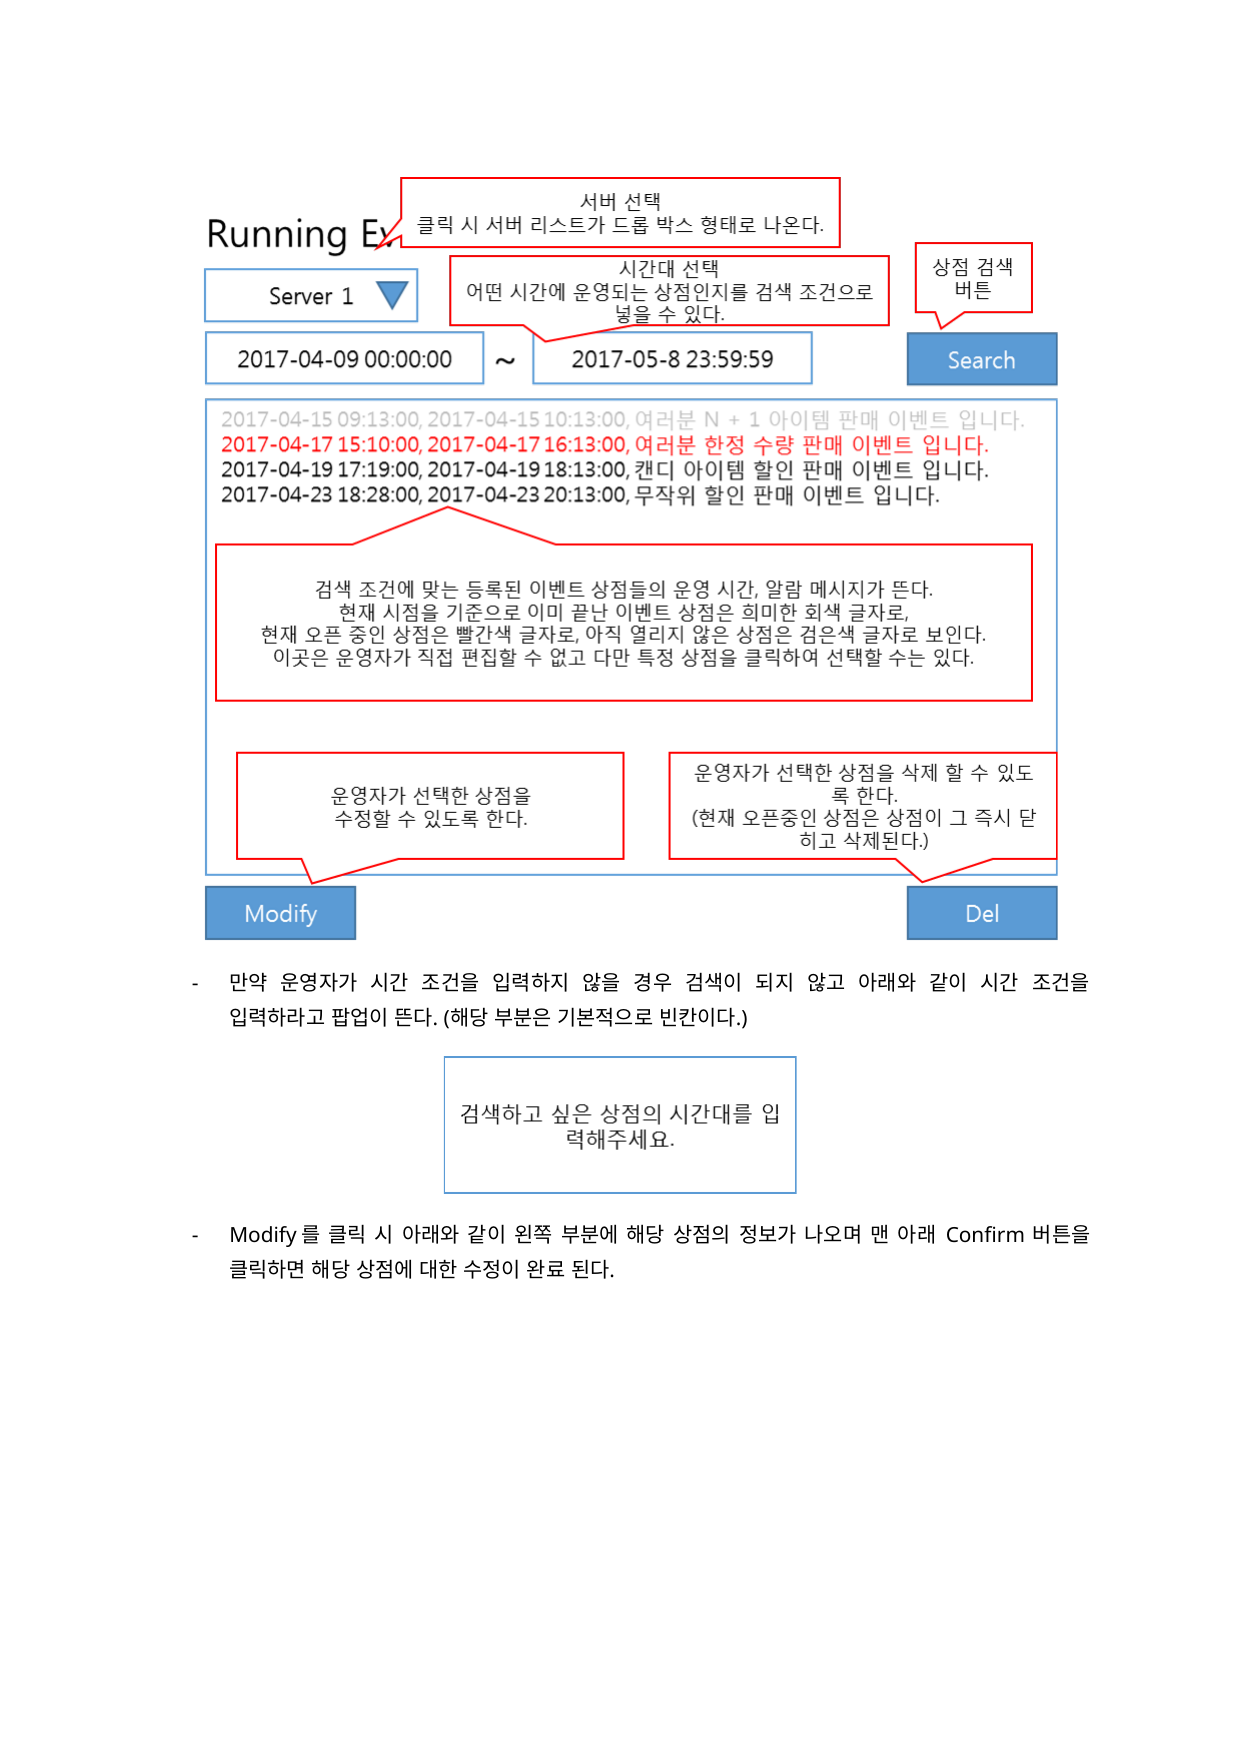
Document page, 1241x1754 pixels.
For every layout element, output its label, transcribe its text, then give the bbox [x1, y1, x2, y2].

list Modify를 클릭 시 아래와 같이 왼쪽 부분에 해당 상점의 정보가 나오며 맨 아래 Confirm 버튼을 클릭하면 해당 상점에 대한 수정이 완료 된다. [192, 1219, 1090, 1284]
picture [443, 1056, 797, 1194]
list 만약 운영자가 시간 조건을 입력하지 않을 경우 검색이 되지 않고 아래와 같이 시간 조건을 입력하라고 팝업이 뜬다. (해당 부분은 기본적으로 빈칸이다.) [192, 966, 1090, 1031]
picture [182, 177, 1058, 942]
